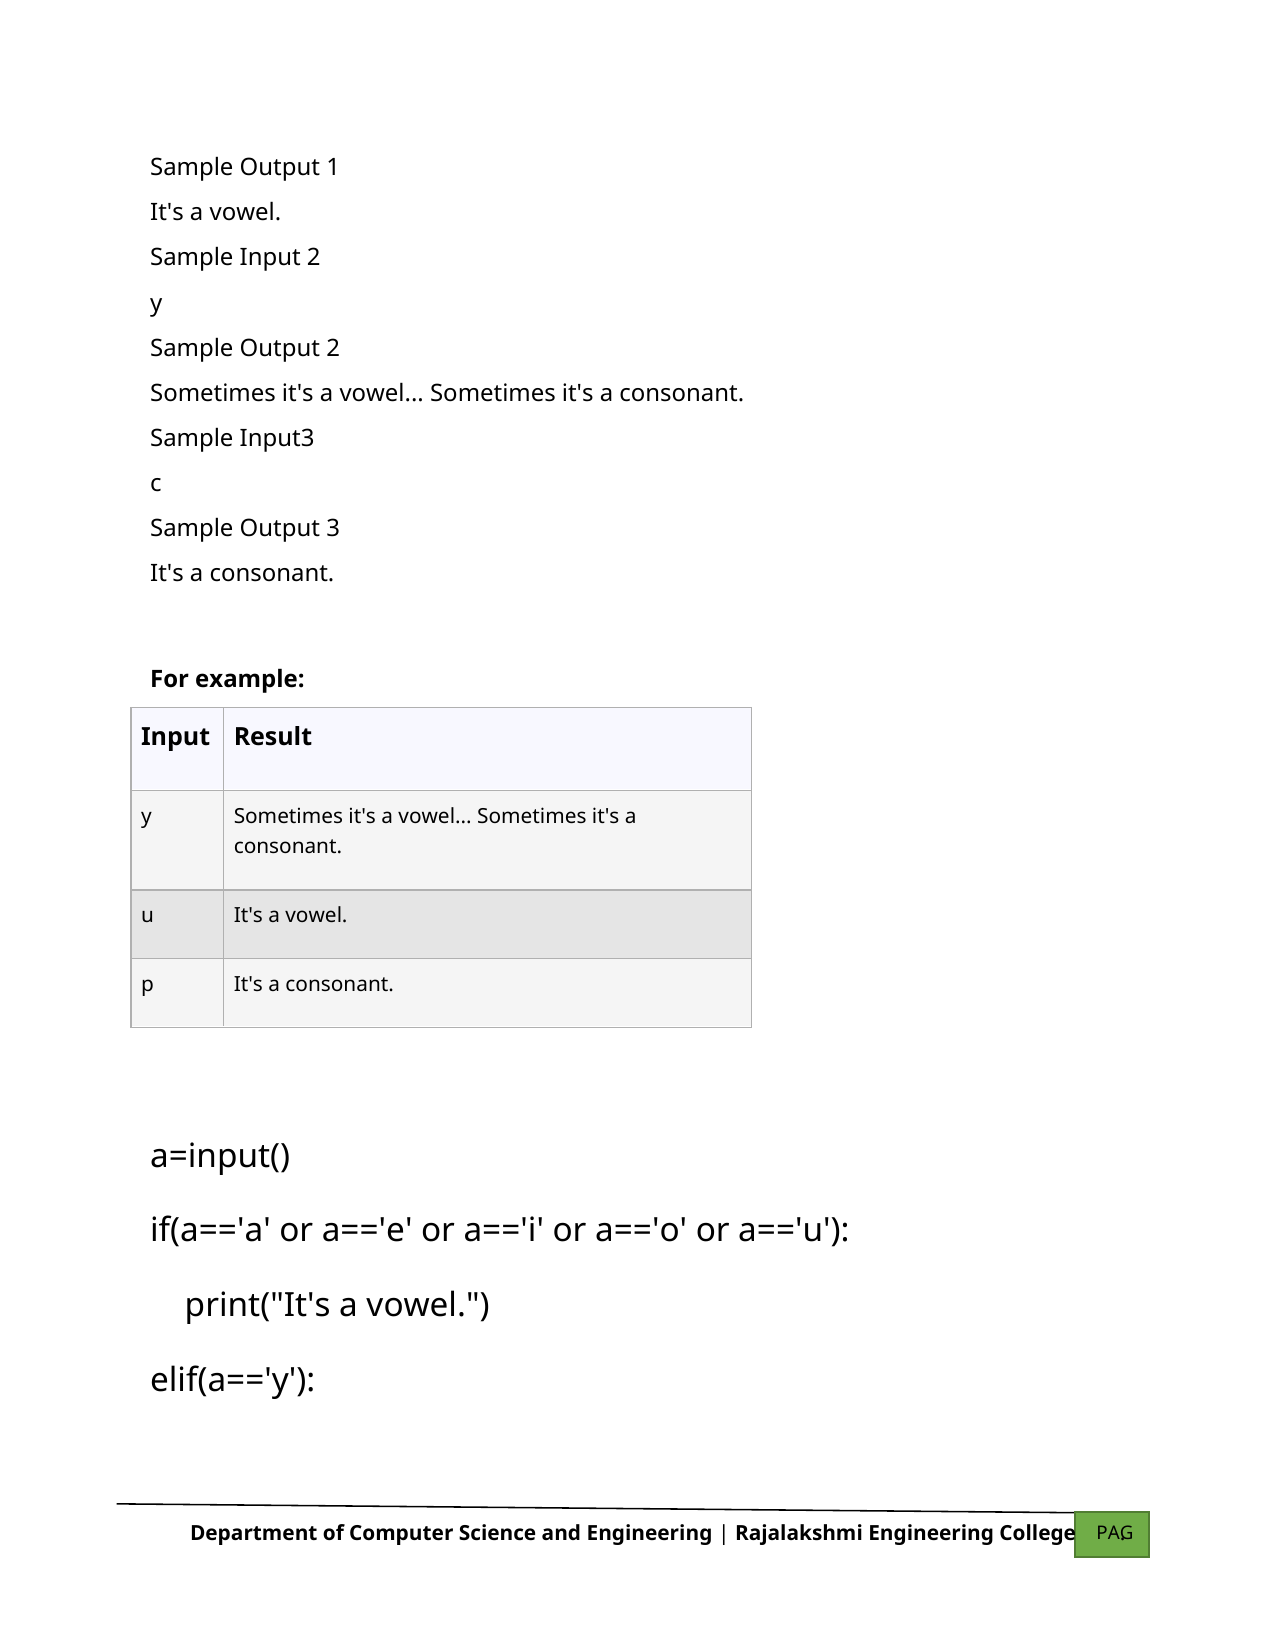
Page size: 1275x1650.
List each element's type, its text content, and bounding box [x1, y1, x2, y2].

text if(a=='a' or a=='e' or a=='i' or a=='o' or a=='u'): [150, 1206, 1125, 1252]
text Sample Input 2 [150, 240, 1125, 273]
text y [150, 285, 1125, 318]
text c [150, 466, 1125, 498]
text For example: [150, 662, 1125, 694]
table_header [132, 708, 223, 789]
text Sample Output 1 [150, 150, 1125, 183]
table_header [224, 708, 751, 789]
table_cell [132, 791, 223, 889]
text It's a consonant. [150, 556, 1125, 588]
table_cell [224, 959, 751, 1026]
text It's a vowel. [150, 195, 1125, 228]
text Sometimes it's a vowel... Sometimes it's a consonant. [150, 376, 1125, 408]
text elif(a=='y'): [150, 1355, 1125, 1401]
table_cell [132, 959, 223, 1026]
text Sample Output 2 [150, 330, 1125, 363]
text a=input() [150, 1132, 1125, 1177]
text Sample Input3 [150, 421, 1125, 453]
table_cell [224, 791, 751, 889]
text Sample Output 3 [150, 511, 1125, 543]
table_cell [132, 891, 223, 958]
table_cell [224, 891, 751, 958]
text print("It's a vowel.") [150, 1281, 1125, 1326]
